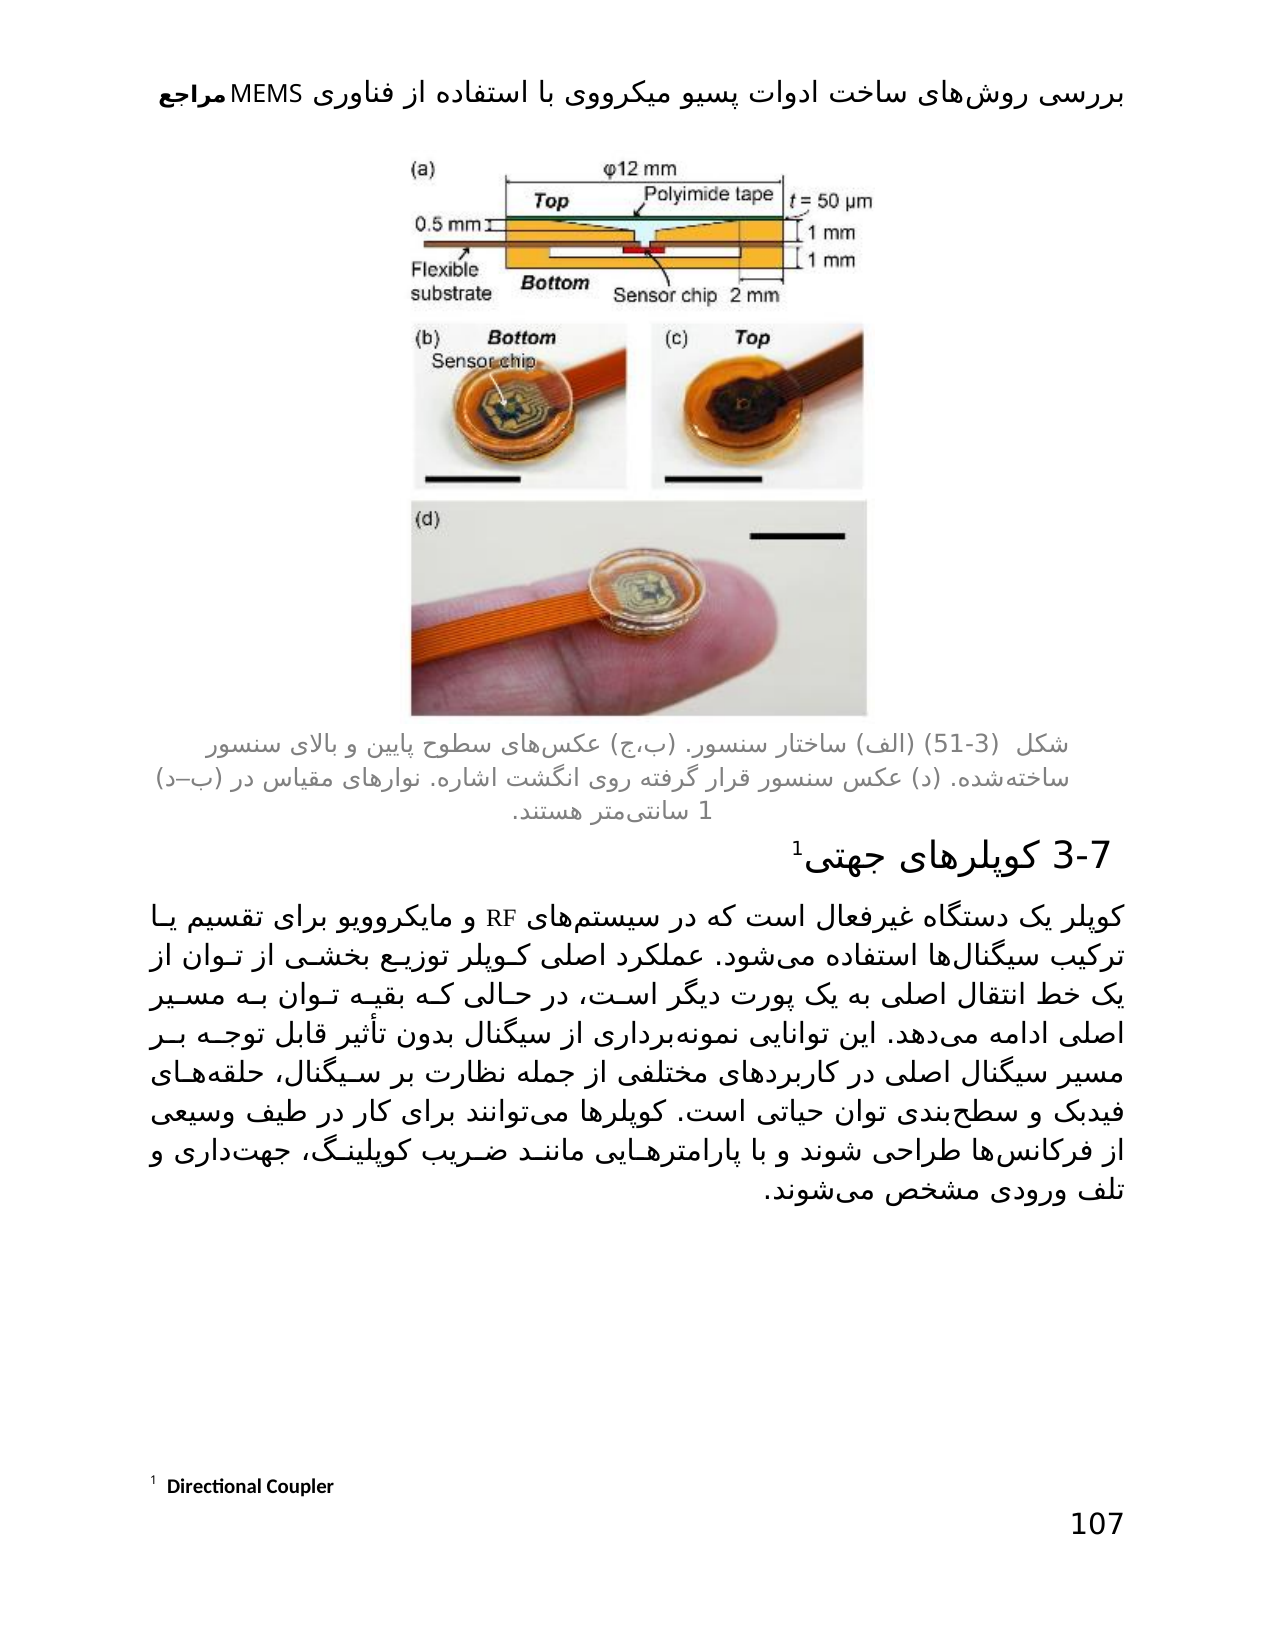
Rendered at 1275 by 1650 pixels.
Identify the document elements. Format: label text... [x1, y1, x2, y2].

subtitle 3-7 کوپلرهای جهتی [150, 834, 1125, 878]
text کوپلر یک دستگاه غیرفعال است که در سیستم‌های RF و مایکروویو برای تقسیم یا ترکیب سیگنال‌ها استفاده می‌شود. عملکرد اصلی کوپلر توزیع بخشی از توان از یک خط انتقال اصلی به یک پورت دیگر است، در حالی که بقیه توان به مسیر اصلی ادامه می‌دهد. این توانایی نمونه‌برداری از سیگنال بدون تأثیر قابل توجه بر مسیر سیگنال اصلی در کاربردهای مختلفی از جمله نظارت بر سیگنال، حلقه‌های فیدبک و سطح‌بندی توان حیاتی است. کوپلرها می‌توانند برای کار در طیف وسیعی از فرکانس‌ها طراحی شوند و با پارامترهایی مانند ضریب کوپلینگ، جهت‌داری و تلف ورودی مشخص می‌شوند. [150, 899, 1125, 1206]
picture [399, 150, 875, 724]
text شکل (3-51) (الف) ساختار سنسور. (ب،ج) عکس‌های سطوح پایین و بالای سنسور ساخته‌شده. (د) عکس سنسور قرار گرفته روی انگشت اشاره. نوارهای مقیاس در (ب–د) 1 سانتی‌متر هستند. [150, 729, 1125, 825]
